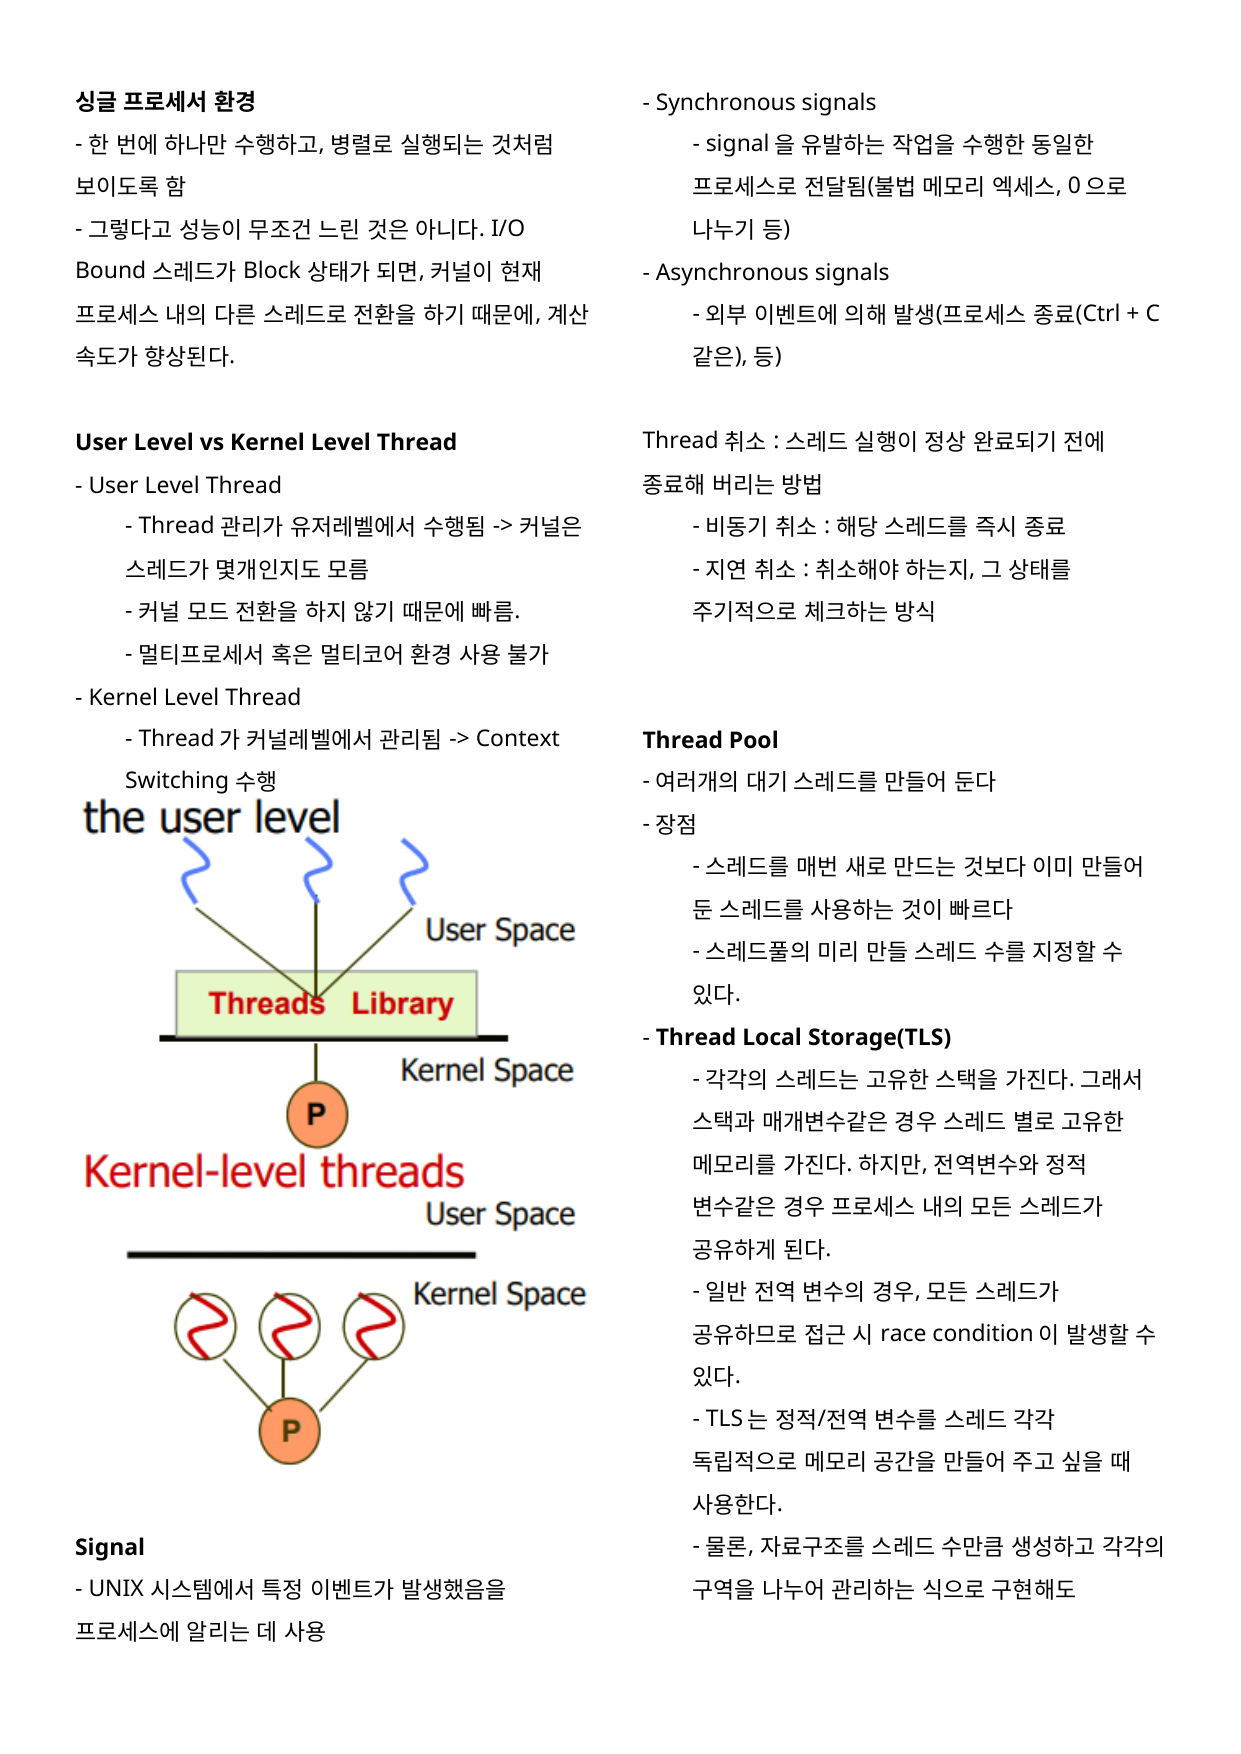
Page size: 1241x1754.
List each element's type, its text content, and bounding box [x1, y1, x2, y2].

text - Asynchronous signals [642, 245, 1165, 287]
text - Thread Local Storage(TLS) [642, 1010, 1165, 1052]
text - 비동기 취소 : 해당 스레드를 즉시 종료 [692, 500, 1165, 542]
text User Level vs Kernel Level Thread [75, 415, 598, 457]
text - Synchronous signals [642, 75, 1165, 117]
text - 지연 취소 : 취소해야 하는지, 그 상태를 주기적으로 체크하는 방식 [692, 542, 1165, 627]
text - 멀티프로세서 혹은 멀티코어 환경 사용 불가 [125, 627, 598, 670]
text - 커널 모드 전환을 하지 않기 때문에 빠름. [125, 585, 598, 627]
text - TLS는 정적/전역 변수를 스레드 각각 독립적으로 메모리 공간을 만들어 주고 싶을 때 사용한다. [692, 1392, 1165, 1520]
text 싱글 프로세서 환경 [75, 75, 598, 117]
text - 외부 이벤트에 의해 발생(프로세스 종료(Ctrl + C같은), 등) [692, 287, 1165, 372]
text Thread Pool [642, 712, 1165, 755]
text - 물론, 자료구조를 스레드 수만큼 생성하고 각각의 구역을 나누어 관리하는 식으로 구현해도 되겠지만, TLS를 쓰면 각각의 스레드에 귀속되므로 더 깔끔한 구조가 된다. [692, 1520, 1165, 1605]
text - 그렇다고 성능이 무조건 느린 것은 아니다. I/O Bound 스레드가 Block 상태가 되면, 커널이 현재 프로세스 내의 다른 스레드로 전환을 하기 때문에, 계산 속도가 향상된다. [75, 202, 598, 372]
text - Thread가 커널레벨에서 관리됨 -> Context Switching 수행 [125, 712, 598, 797]
text - 스레드풀의 미리 만들 스레드 수를 지정할 수 있다. [692, 925, 1165, 1010]
text Thread 취소 : 스레드 실행이 정상 완료되기 전에 종료해 버리는 방법 [642, 415, 1165, 500]
text - 한 번에 하나만 수행하고, 병렬로 실행되는 것처럼 보이도록 함 [75, 117, 598, 202]
text - 스레드를 매번 새로 만드는 것보다 이미 만들어 둔 스레드를 사용하는 것이 빠르다 [692, 840, 1165, 925]
picture [75, 797, 598, 1478]
text - Thread 관리가 유저레벨에서 수행됨 -> 커널은 스레드가 몇개인지도 모름 [125, 500, 598, 585]
text - signal을 유발하는 작업을 수행한 동일한 프로세스로 전달됨(불법 메모리 엑세스, 0으로 나누기 등) [692, 117, 1165, 245]
text - 일반 전역 변수의 경우, 모든 스레드가 공유하므로 접근 시 race condition이 발생할 수 있다. [692, 1265, 1165, 1392]
text - UNIX 시스템에서 특정 이벤트가 발생했음을 프로세스에 알리는 데 사용 [75, 1562, 598, 1647]
text - User Level Thread [75, 457, 598, 500]
text - 장점 [642, 797, 1165, 840]
text - Kernel Level Thread [75, 670, 598, 712]
text - 여러개의 대기 스레드를 만들어 둔다 [642, 755, 1165, 797]
text - 각각의 스레드는 고유한 스택을 가진다. 그래서 스택과 매개변수같은 경우 스레드 별로 고유한 메모리를 가진다. 하지만, 전역변수와 정적 변수같은 경우 프로세스 내의 모든 스레드가 공유하게 된다. [692, 1052, 1165, 1265]
text Signal [75, 1520, 598, 1562]
